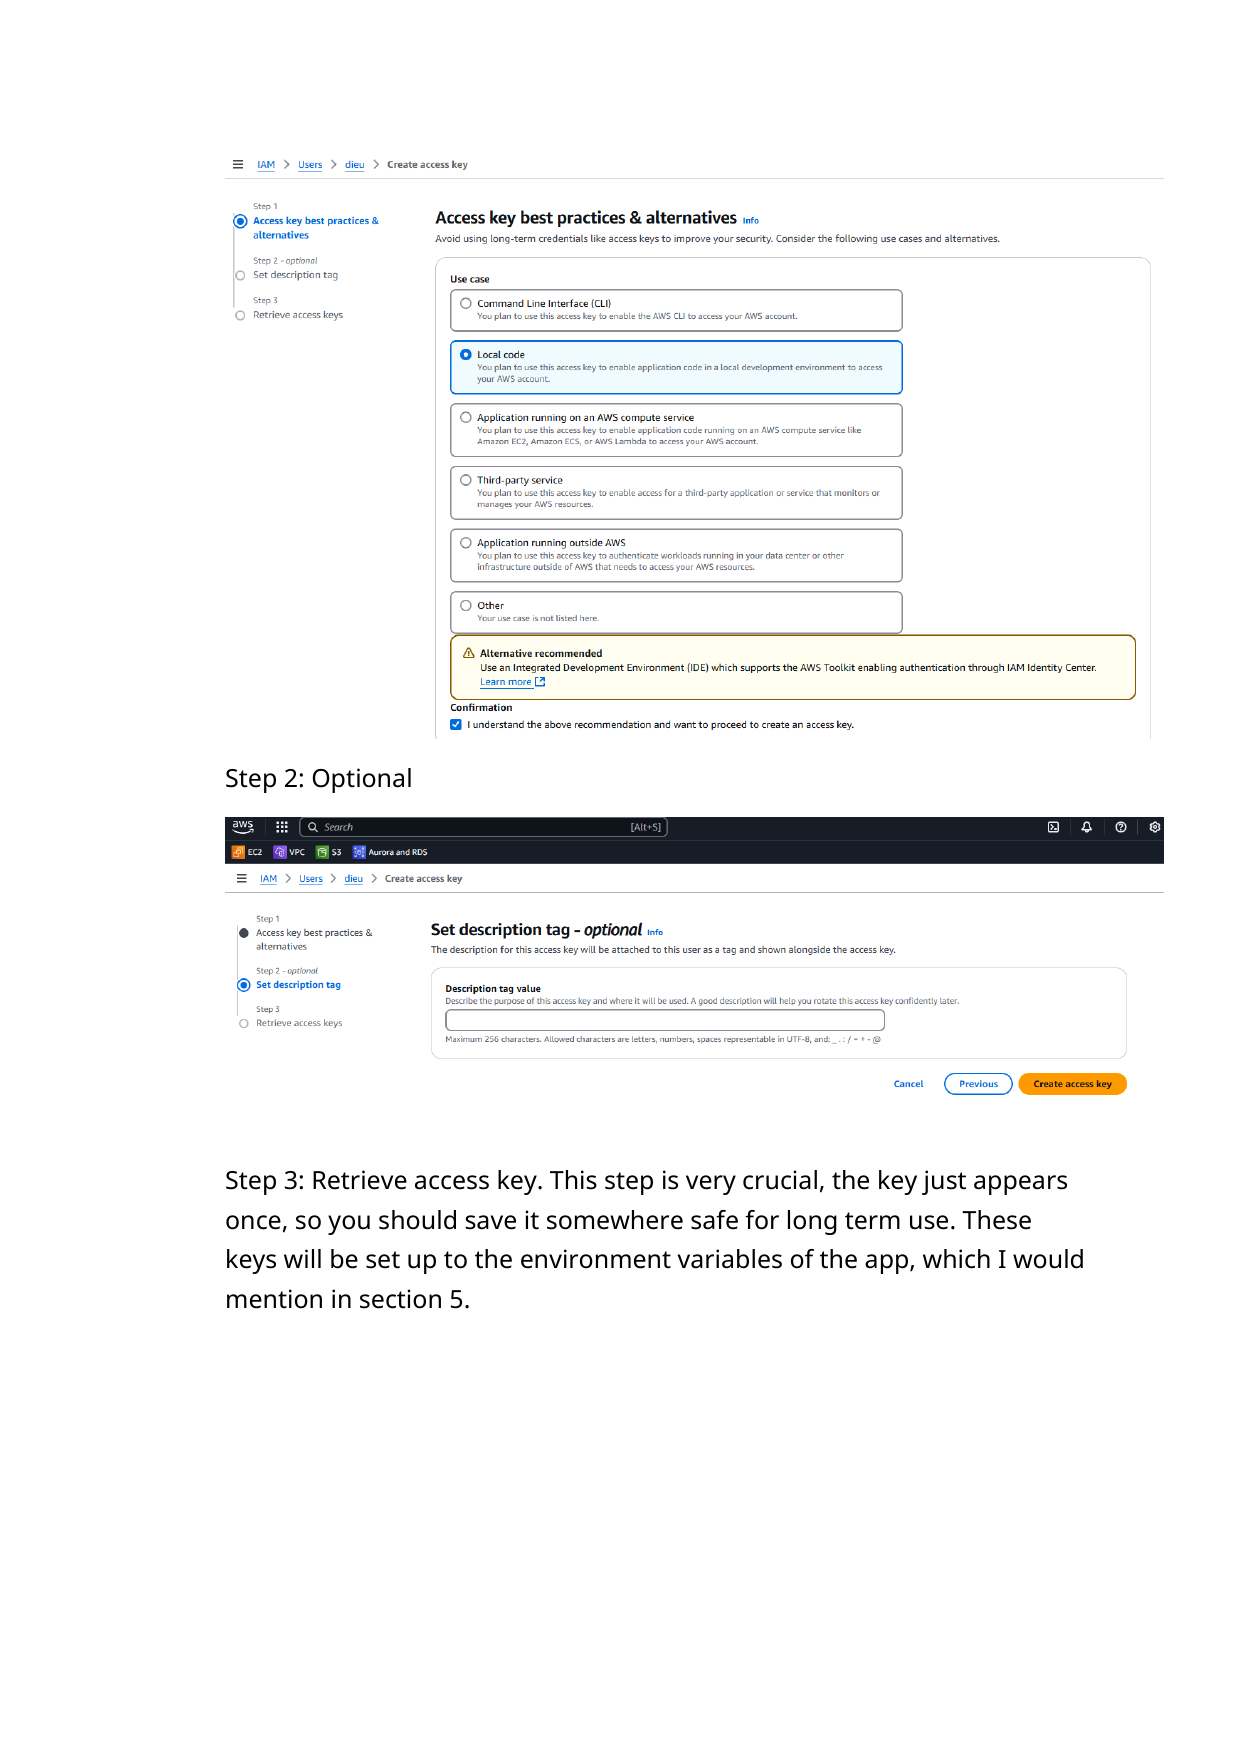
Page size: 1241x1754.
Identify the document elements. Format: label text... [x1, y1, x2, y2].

text Step 2: Optional [225, 761, 1090, 795]
picture [225, 817, 1164, 1141]
picture [225, 150, 1164, 739]
text Step 3: Retrieve access key. This step is very crucial, the key just appears once, so you should save it somewhere safe for long term use. These keys will be set up to the environment variables of the app, which I would mention in section 5. [225, 1163, 1090, 1315]
